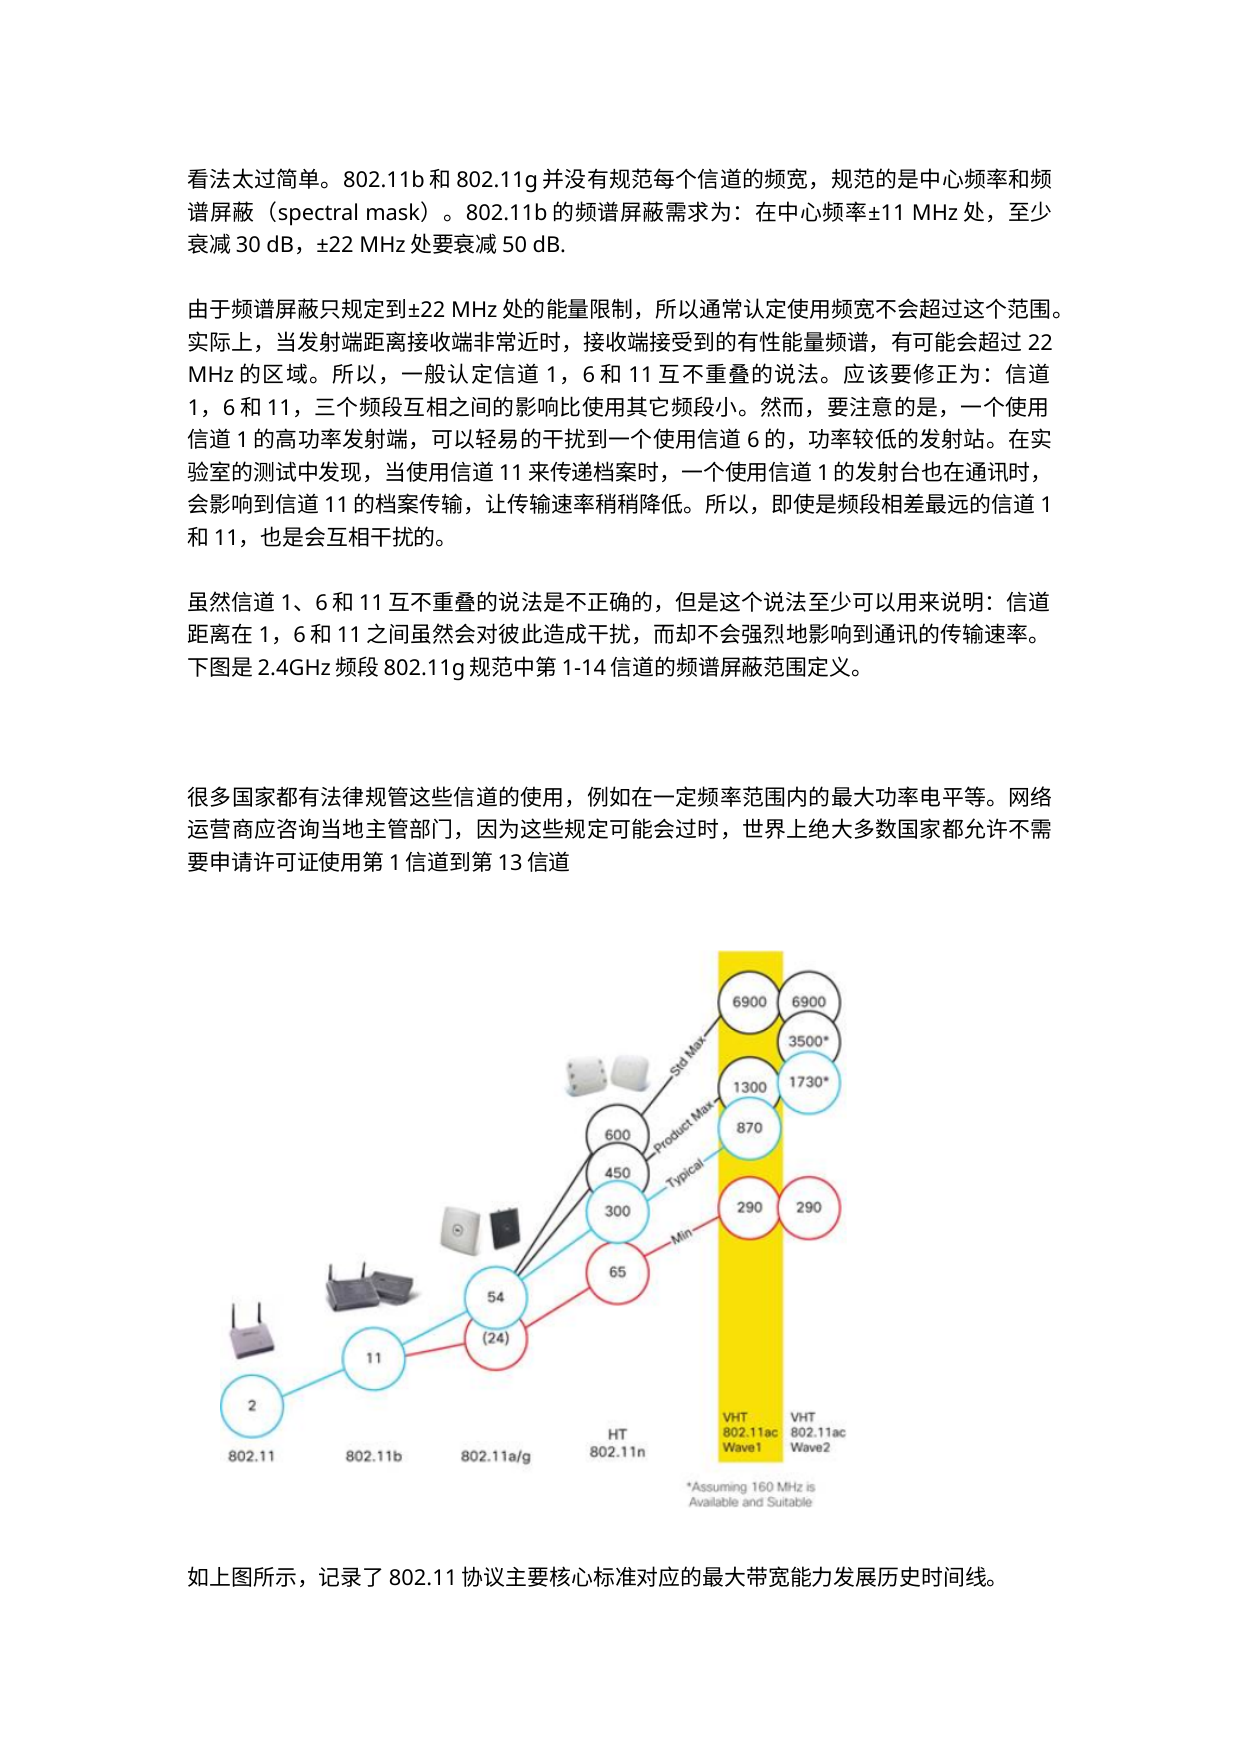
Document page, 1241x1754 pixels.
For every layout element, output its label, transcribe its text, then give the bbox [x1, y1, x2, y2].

text 虽然信道1、6和11互不重叠的说法是不正确的，但是这个说法至少可以用来说明：信道距离在1，6和11之间虽然会对彼此造成干扰，而却不会强烈地影响到通讯的传输速率。下图是2.4GHz频段802.11g规范中第1-14信道的频谱屏蔽范围定义。 [187, 584, 1053, 682]
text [187, 162, 1053, 259]
text 很多国家都有法律规管这些信道的使用，例如在一定频率范围内的最大功率电平等。网络运营商应咨询当地主管部门，因为这些规定可能会过时，世界上绝大多数国家都允许不需要申请许可证使用第1信道到第13信道 [187, 779, 1053, 877]
picture [187, 942, 1052, 1534]
text 如上图所示，记录了802.11协议主要核心标准对应的最大带宽能力发展历史时间线。 [187, 1559, 1053, 1592]
text 由于频谱屏蔽只规定到±22 MHz处的能量限制，所以通常认定使用频宽不会超过这个范围。实际上，当发射端距离接收端非常近时，接收端接受到的有性能量频谱，有可能会超过22 MHz的区域。所以，一般认定信道1，6和11互不重叠的说法。应该要修正为：信道1，6和11，三个频段互相之间的影响比使用其它频段小。然而，要注意的是，一个使用信道1的高功率发射端，可以轻易的干扰到一个使用信道6的，功率较低的发射站。在实验室的测试中发现，当使用信道11来传递档案时，一个使用信道1的发射台也在通讯时，会影响到信道11的档案传输，让传输速率稍稍降低。所以，即使是频段相差最远的信道1和11，也是会互相干扰的。 [187, 292, 1053, 552]
